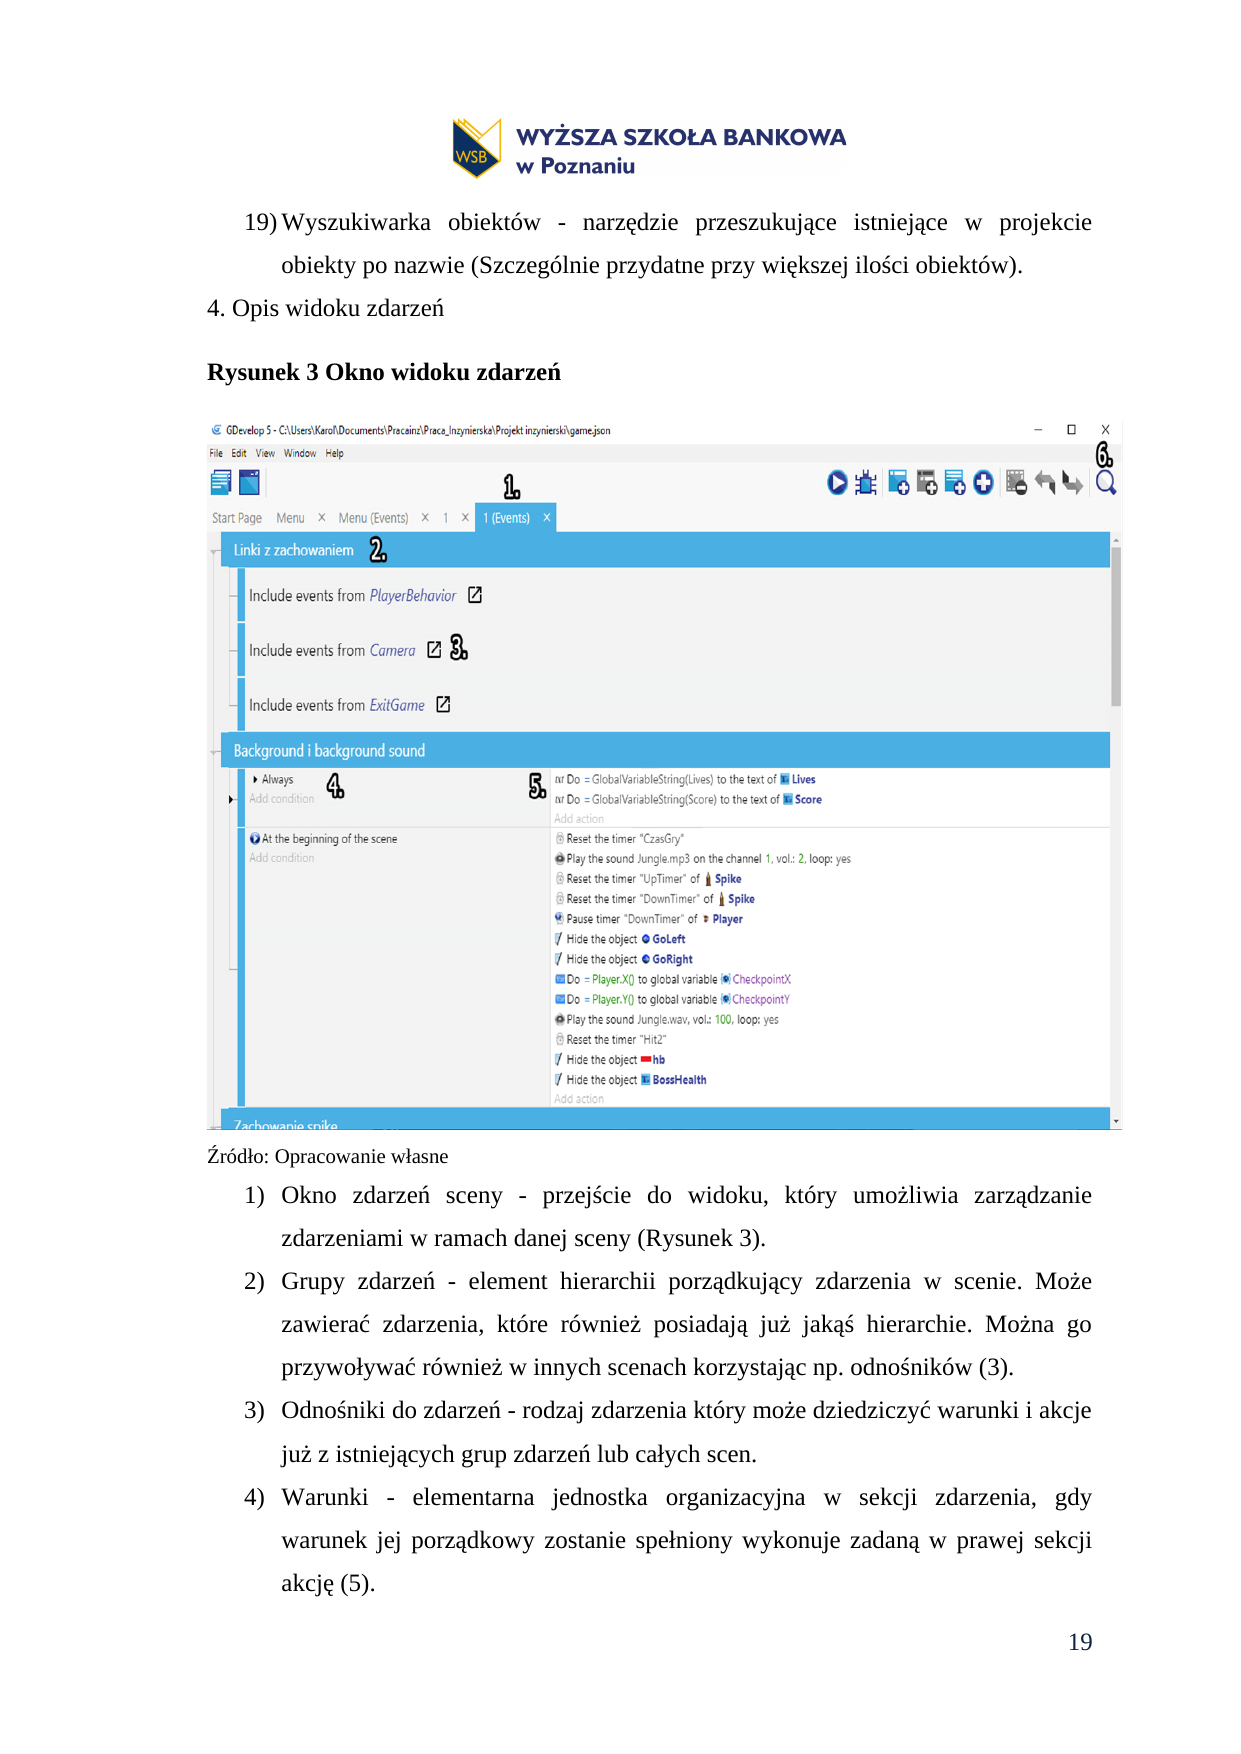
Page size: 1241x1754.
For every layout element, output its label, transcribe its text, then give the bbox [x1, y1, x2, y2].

text 4. Opis widoku zdarzeń [207, 293, 1092, 322]
list Warunki - elementarna jednostka organizacyjna w sekcji zdarzenia, gdy warunek jej porządkowy zostanie spełniony wykonuje zadaną w prawej sekcji akcję (5). [244, 1482, 1092, 1597]
text Źródło: Opracowanie własne [207, 1144, 1092, 1168]
list Okno zdarzeń sceny - przejście do widoku, który umożliwia zarządzanie zdarzeniami w ramach danej sceny (Rysunek 3). [244, 1180, 1092, 1252]
picture [206, 421, 1123, 1130]
picture [452, 118, 847, 179]
list Grupy zdarzeń - element hierarchii porządkujący zdarzenia w scenie. Może zawierać zdarzenia, które również posiadają już jakąś hierarchie. Można go przywoływać również w innych scenach korzystając np. odnośników (3). [244, 1266, 1092, 1381]
list Odnośniki do zdarzeń - rodzaj zdarzenia który może dziedziczyć warunki i akcje już z istniejących grup zdarzeń lub całych scen. [244, 1396, 1092, 1467]
text Rysunek 3 Okno widoku zdarzeń [207, 357, 1092, 386]
list Wyszukiwarka obiektów - narzędzie przeszukujące istniejące w projekcie obiekty po nazwie (Szczególnie przydatne przy większej ilości obiektów). [244, 207, 1092, 279]
